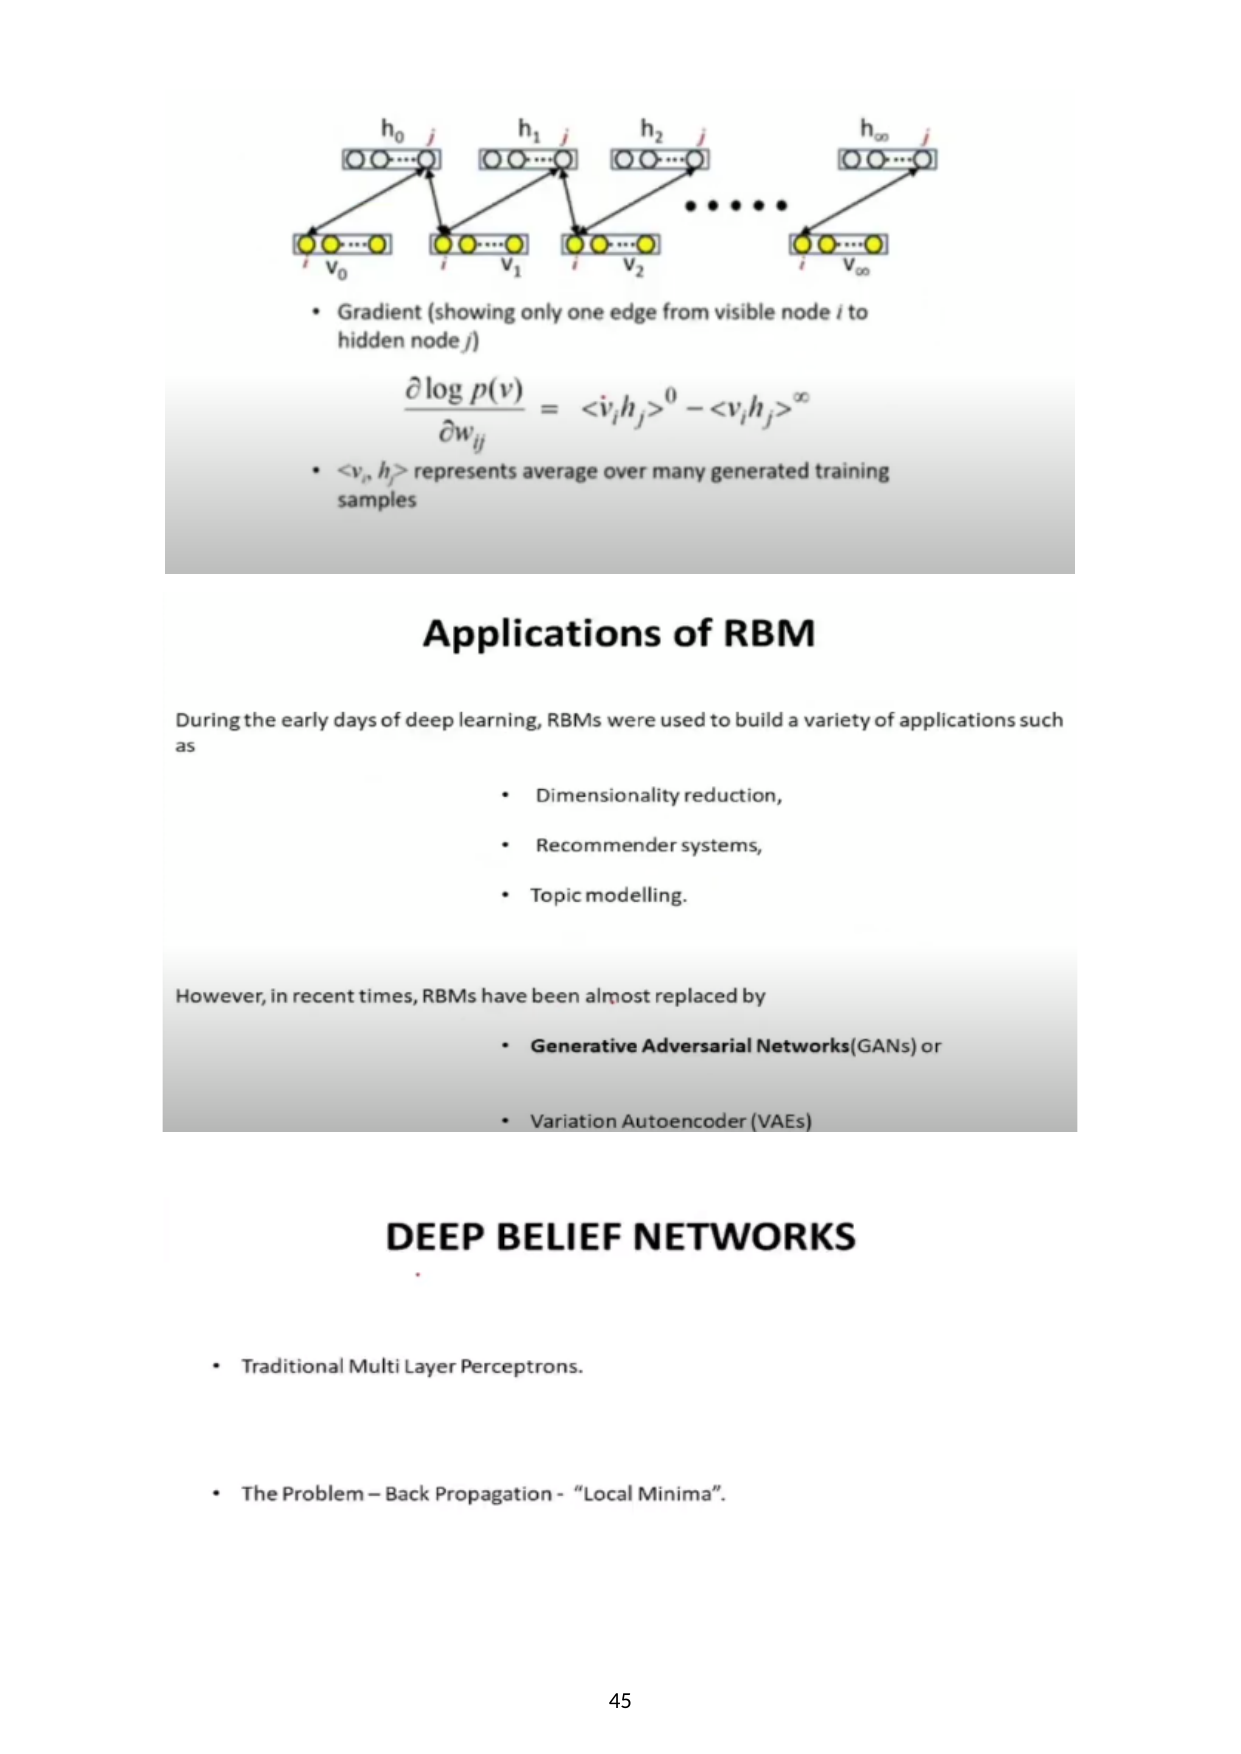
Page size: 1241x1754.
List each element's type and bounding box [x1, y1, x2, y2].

picture [163, 1197, 1077, 1534]
picture [165, 89, 1075, 574]
picture [162, 592, 1078, 1132]
